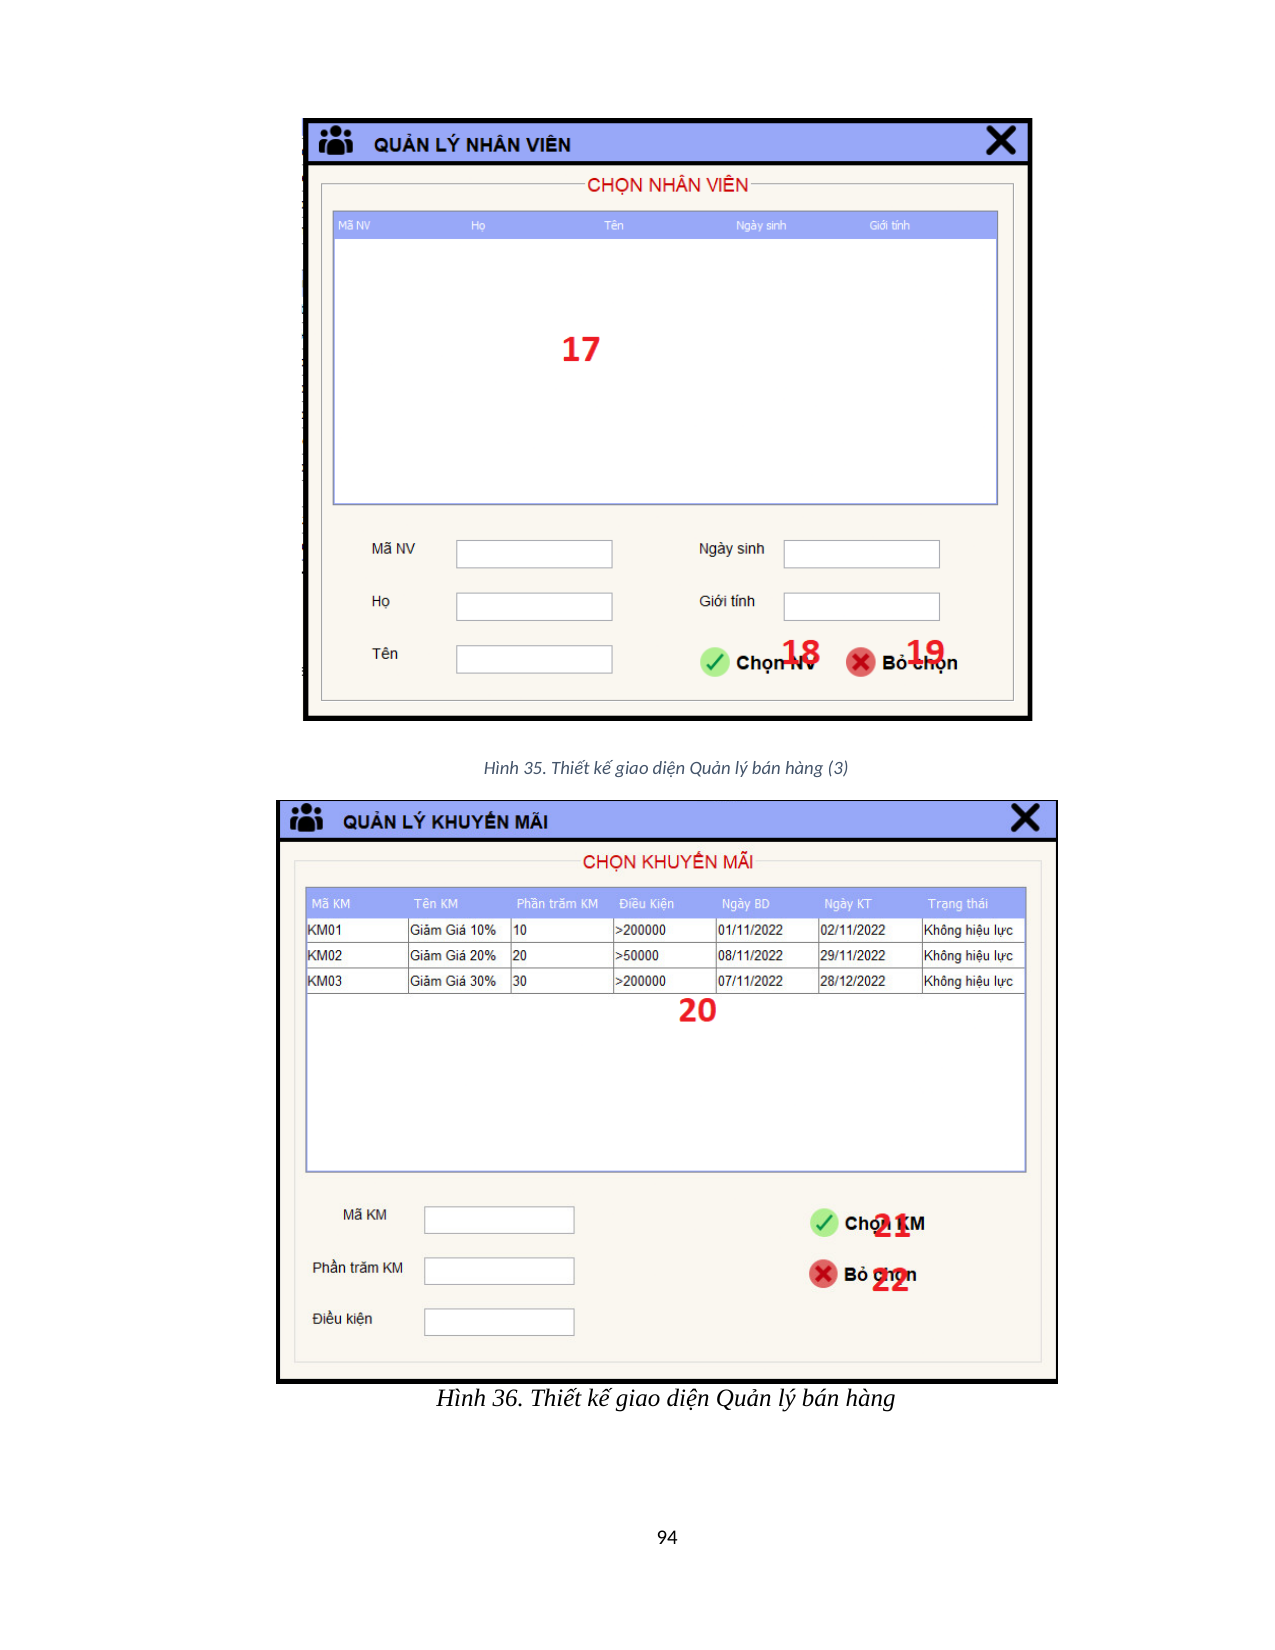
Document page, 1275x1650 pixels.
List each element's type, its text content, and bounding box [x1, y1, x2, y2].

picture [301, 118, 1033, 721]
picture [276, 800, 1058, 1384]
